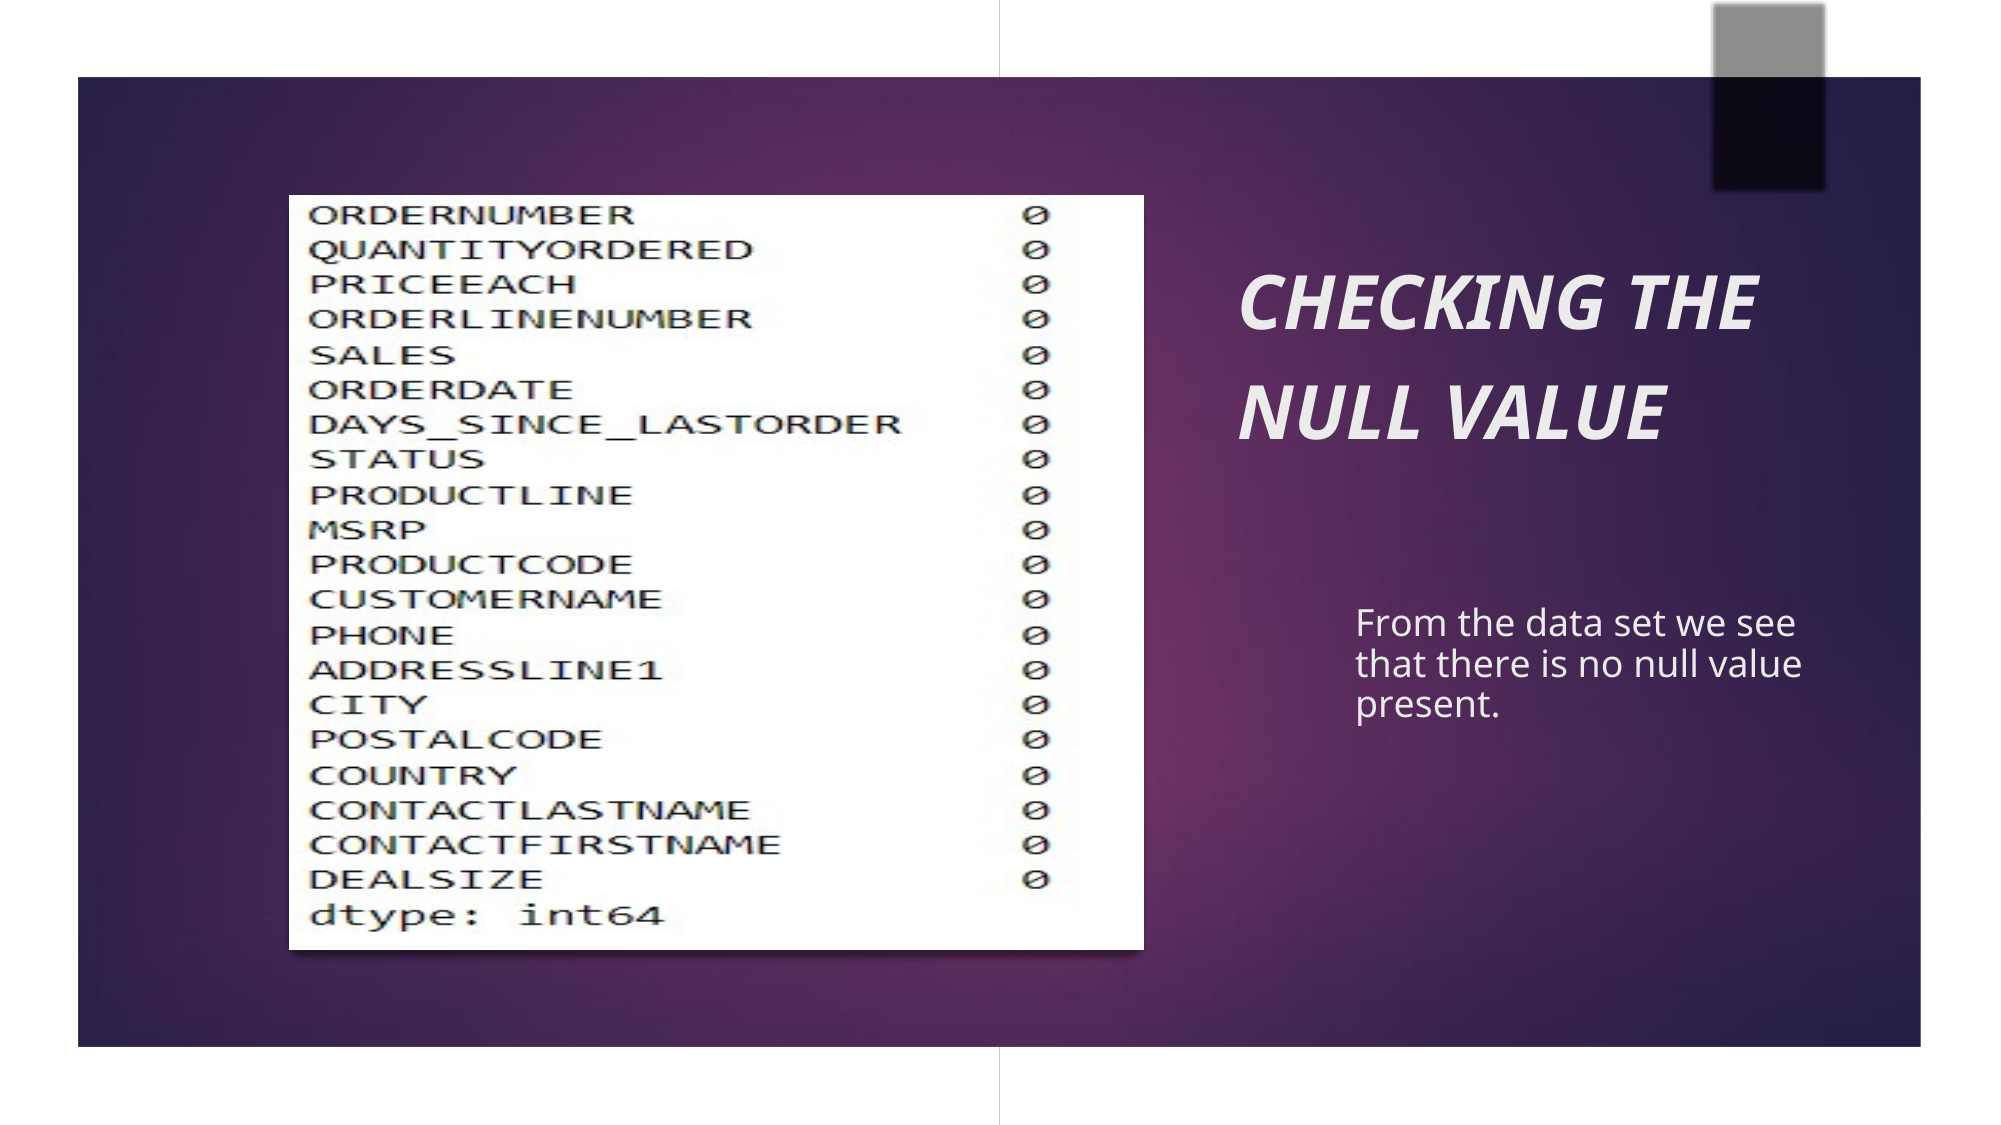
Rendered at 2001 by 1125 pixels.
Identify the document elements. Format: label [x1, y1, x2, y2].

picture [79, 0, 1920, 1046]
